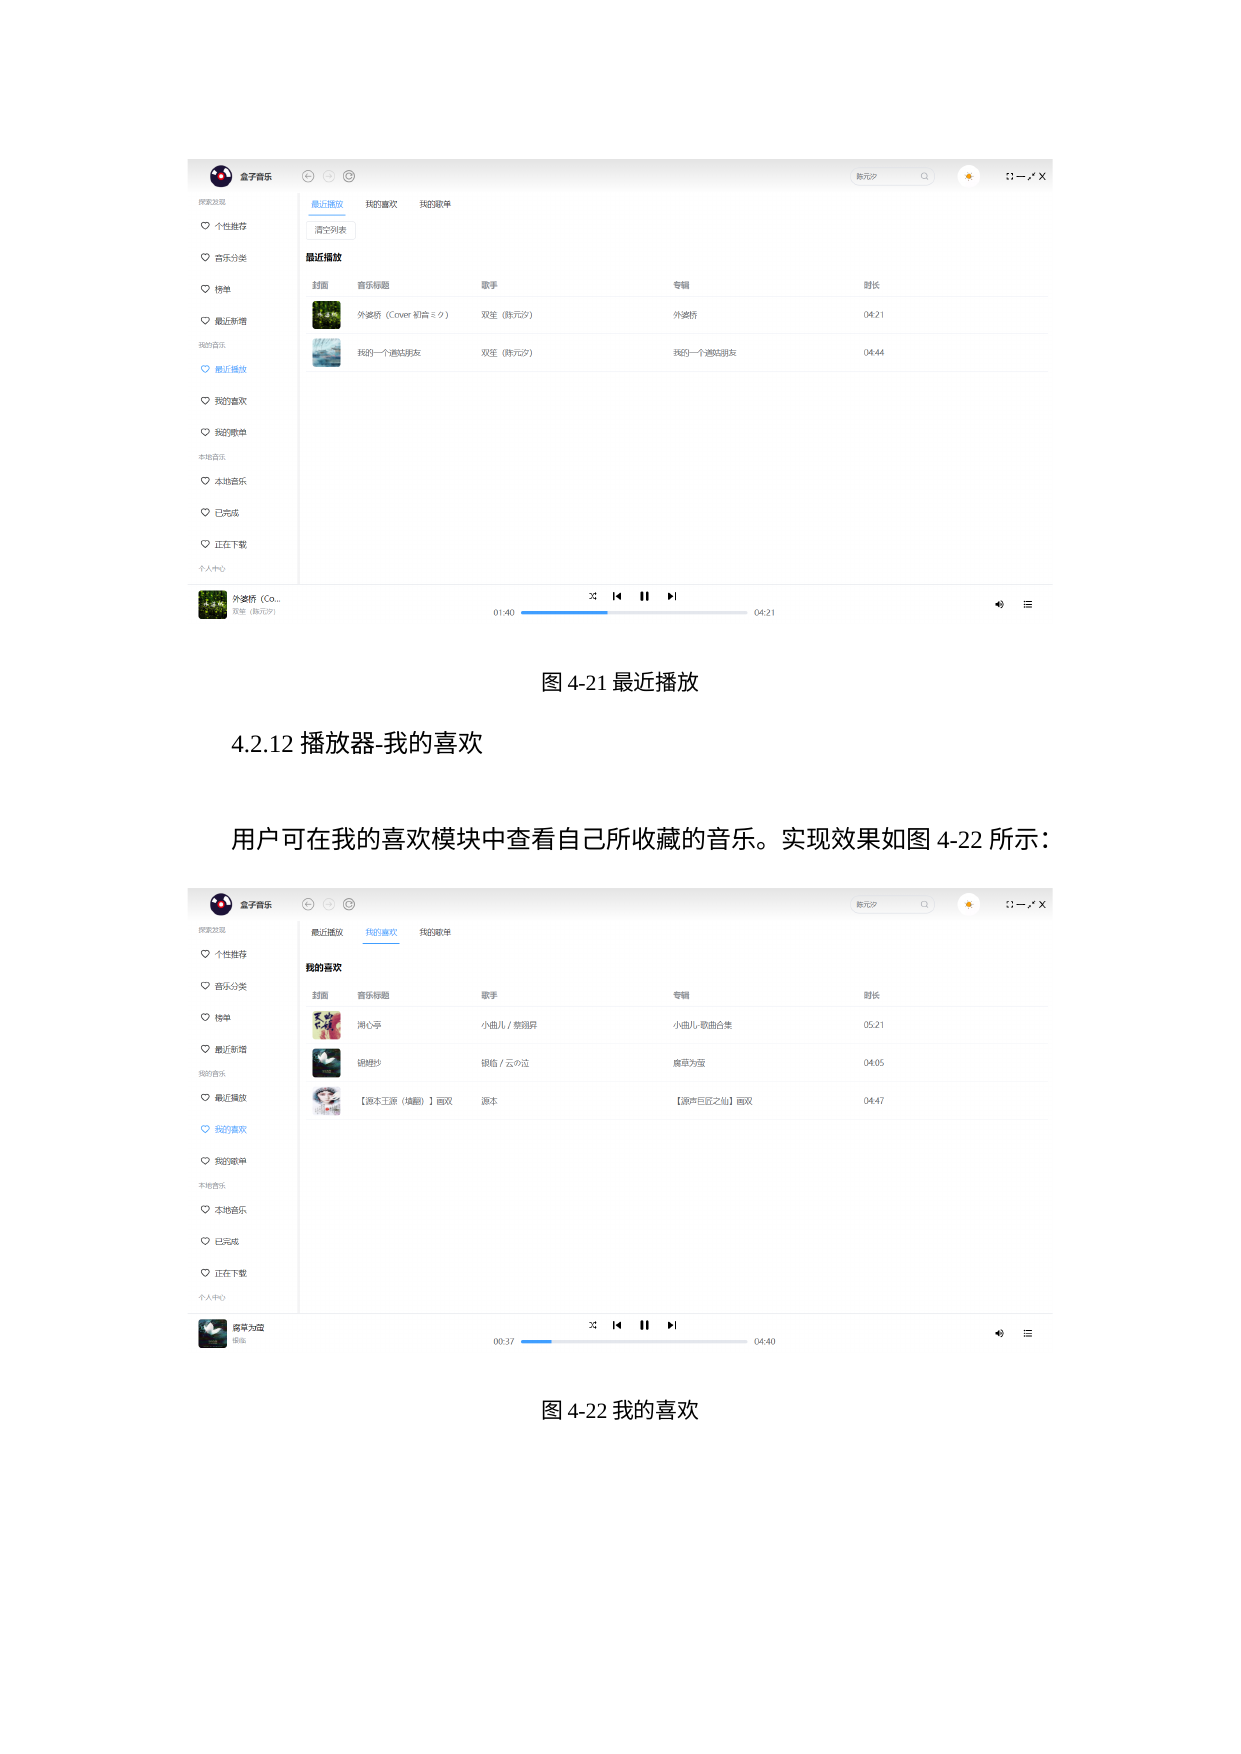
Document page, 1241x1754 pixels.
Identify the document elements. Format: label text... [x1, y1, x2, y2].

text 图4-22我的喜欢 [187, 1392, 1053, 1425]
picture [187, 159, 1053, 624]
text 用户可在我的喜欢模块中查看自己所收藏的音乐。实现效果如图 4-22 所示： [187, 805, 1053, 870]
picture [187, 888, 1053, 1353]
text 4.2.12 播放器-我的喜欢 [212, 709, 1028, 774]
text 图4-21最近播放 [187, 664, 1053, 697]
